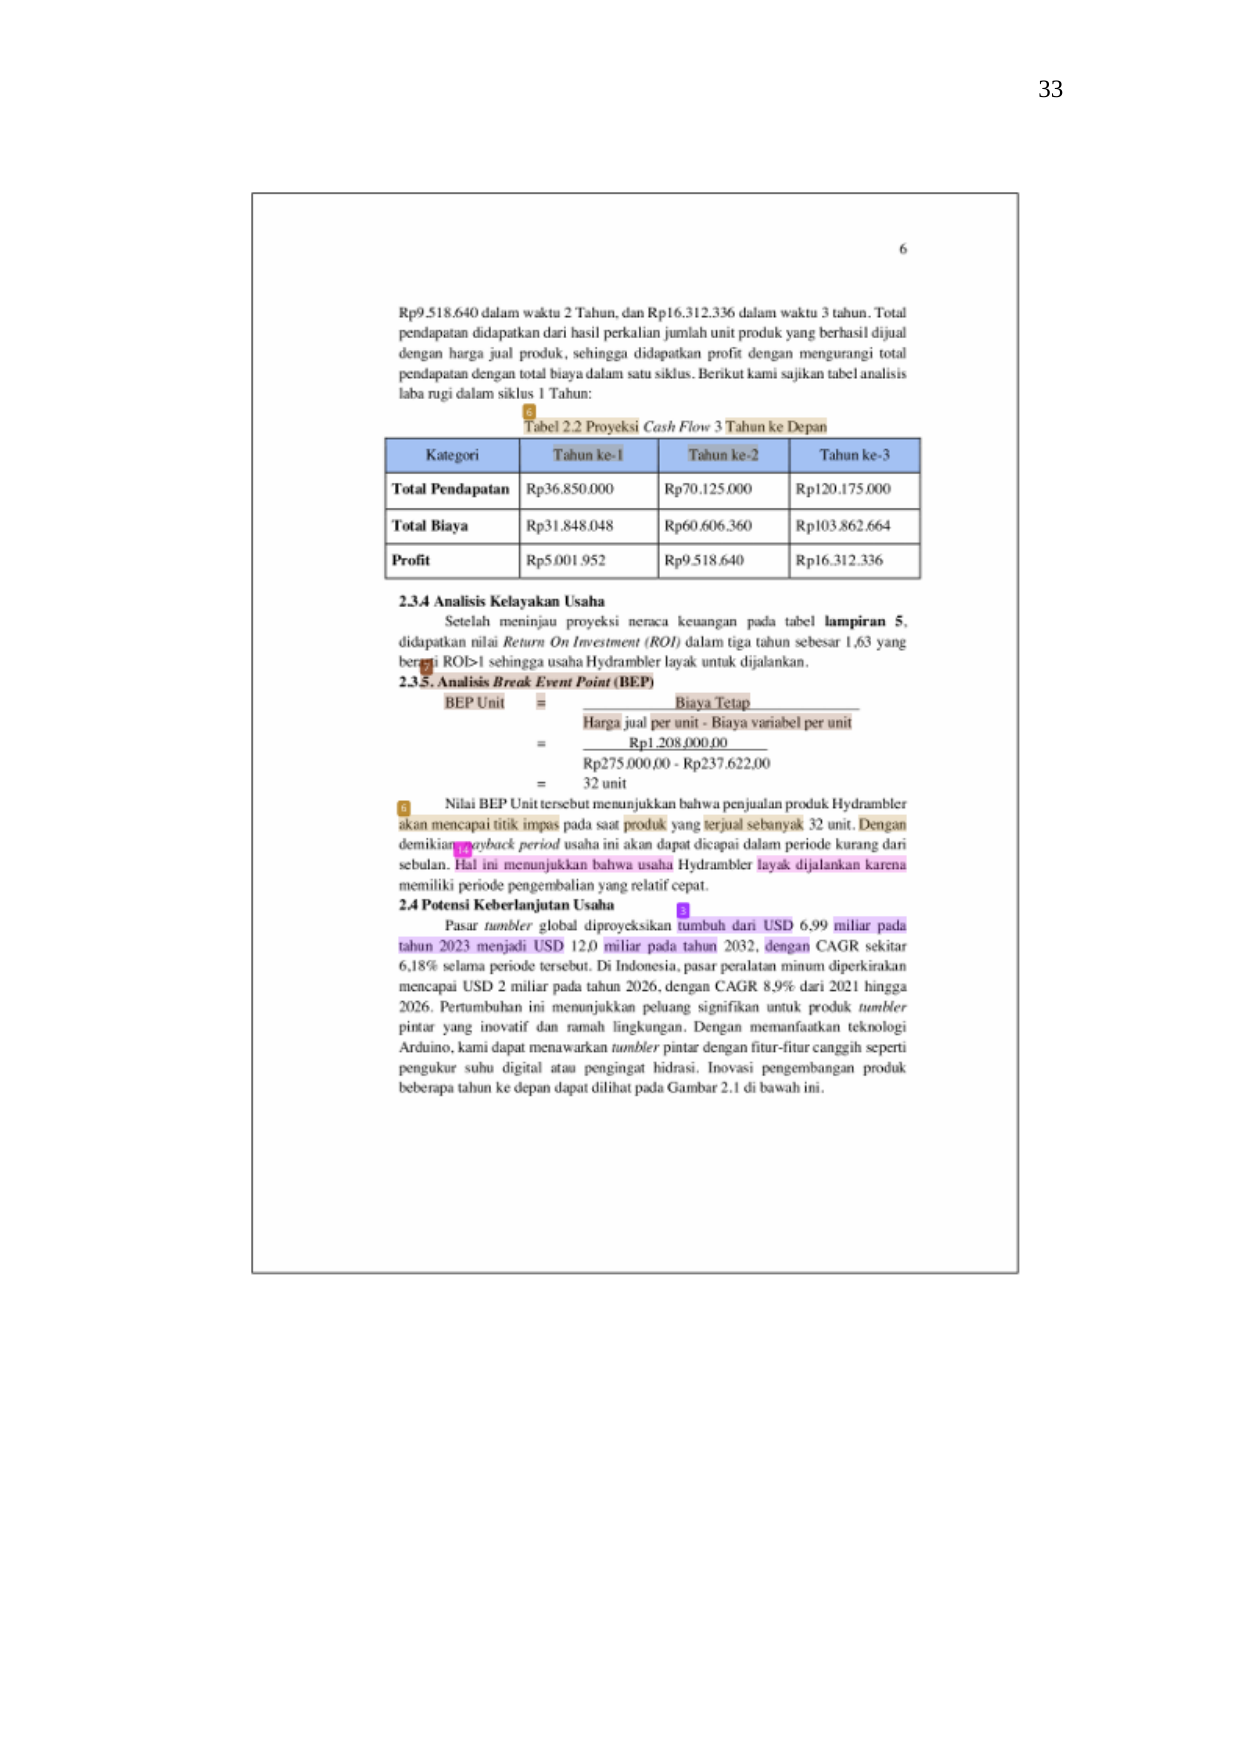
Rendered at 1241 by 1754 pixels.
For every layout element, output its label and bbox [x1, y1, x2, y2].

picture [236, 177, 1043, 1309]
